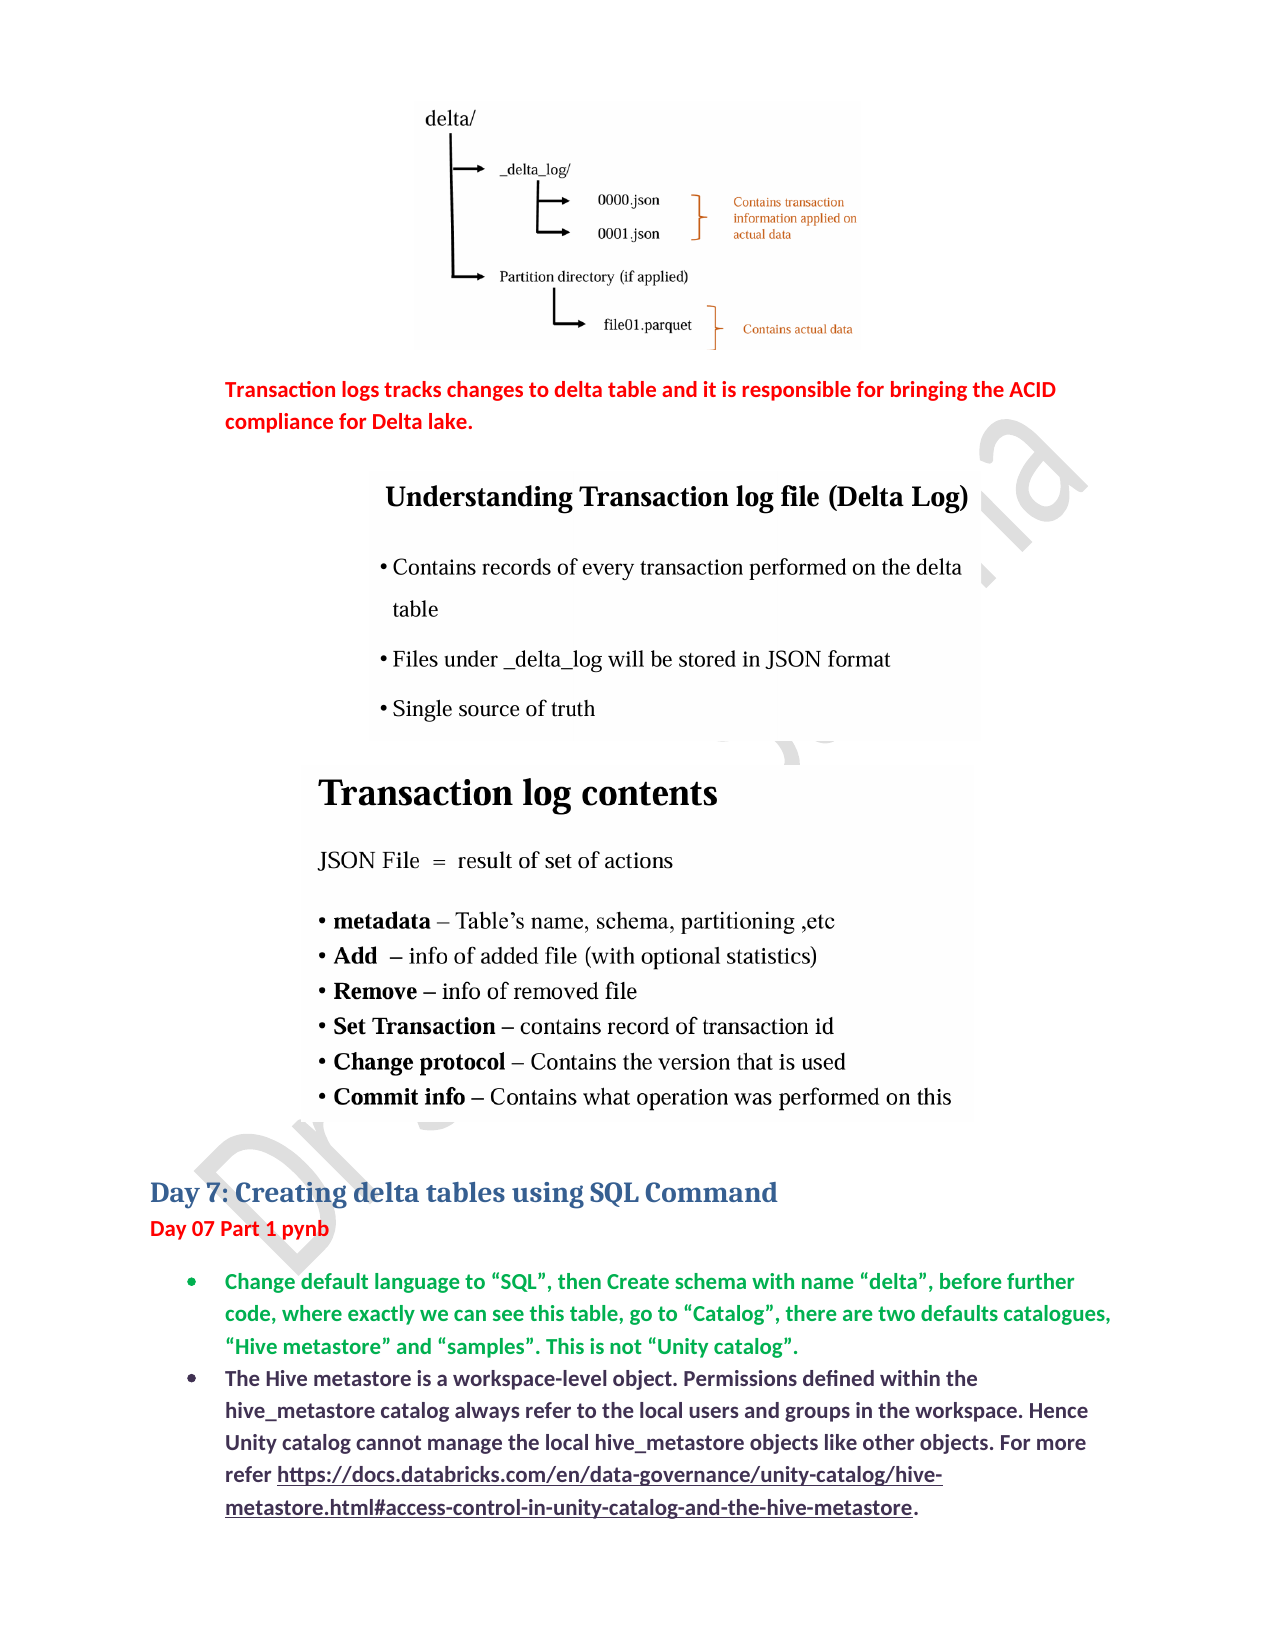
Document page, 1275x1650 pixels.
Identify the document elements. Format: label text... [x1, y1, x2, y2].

picture [301, 765, 974, 1122]
subtitle Day 7: Creating delta tables using SQL Command [150, 1176, 1125, 1209]
picture [369, 471, 982, 741]
list The Hive metastore is a workspace-level object. Permissions defined within the hive_metastore catalog always refer to the local users and groups in the workspace. Hence Unity catalog cannot manage the local hive_metastore objects like other objects. For more refer https://docs.databricks.com/en/data-governance/unity-catalog/hive-metastore.html#access-control-in-unity-catalog-and-the-hive-metastore. [187, 1364, 1125, 1521]
list Change default language to “SQL”, then Create schema with name “delta”, before further code, where exactly we can see this table, go to “Catalog”, there are two defaults catalogues, “Hive metastore” and “samples”. This is not “Unity catalog”. [187, 1267, 1125, 1360]
text Day 07 Part 1 pynb [150, 1214, 1125, 1242]
list Transaction logs tracks changes to delta table and it is responsible for bringing the ACID compliance for Delta lake. [225, 375, 1125, 435]
picture [413, 101, 862, 350]
